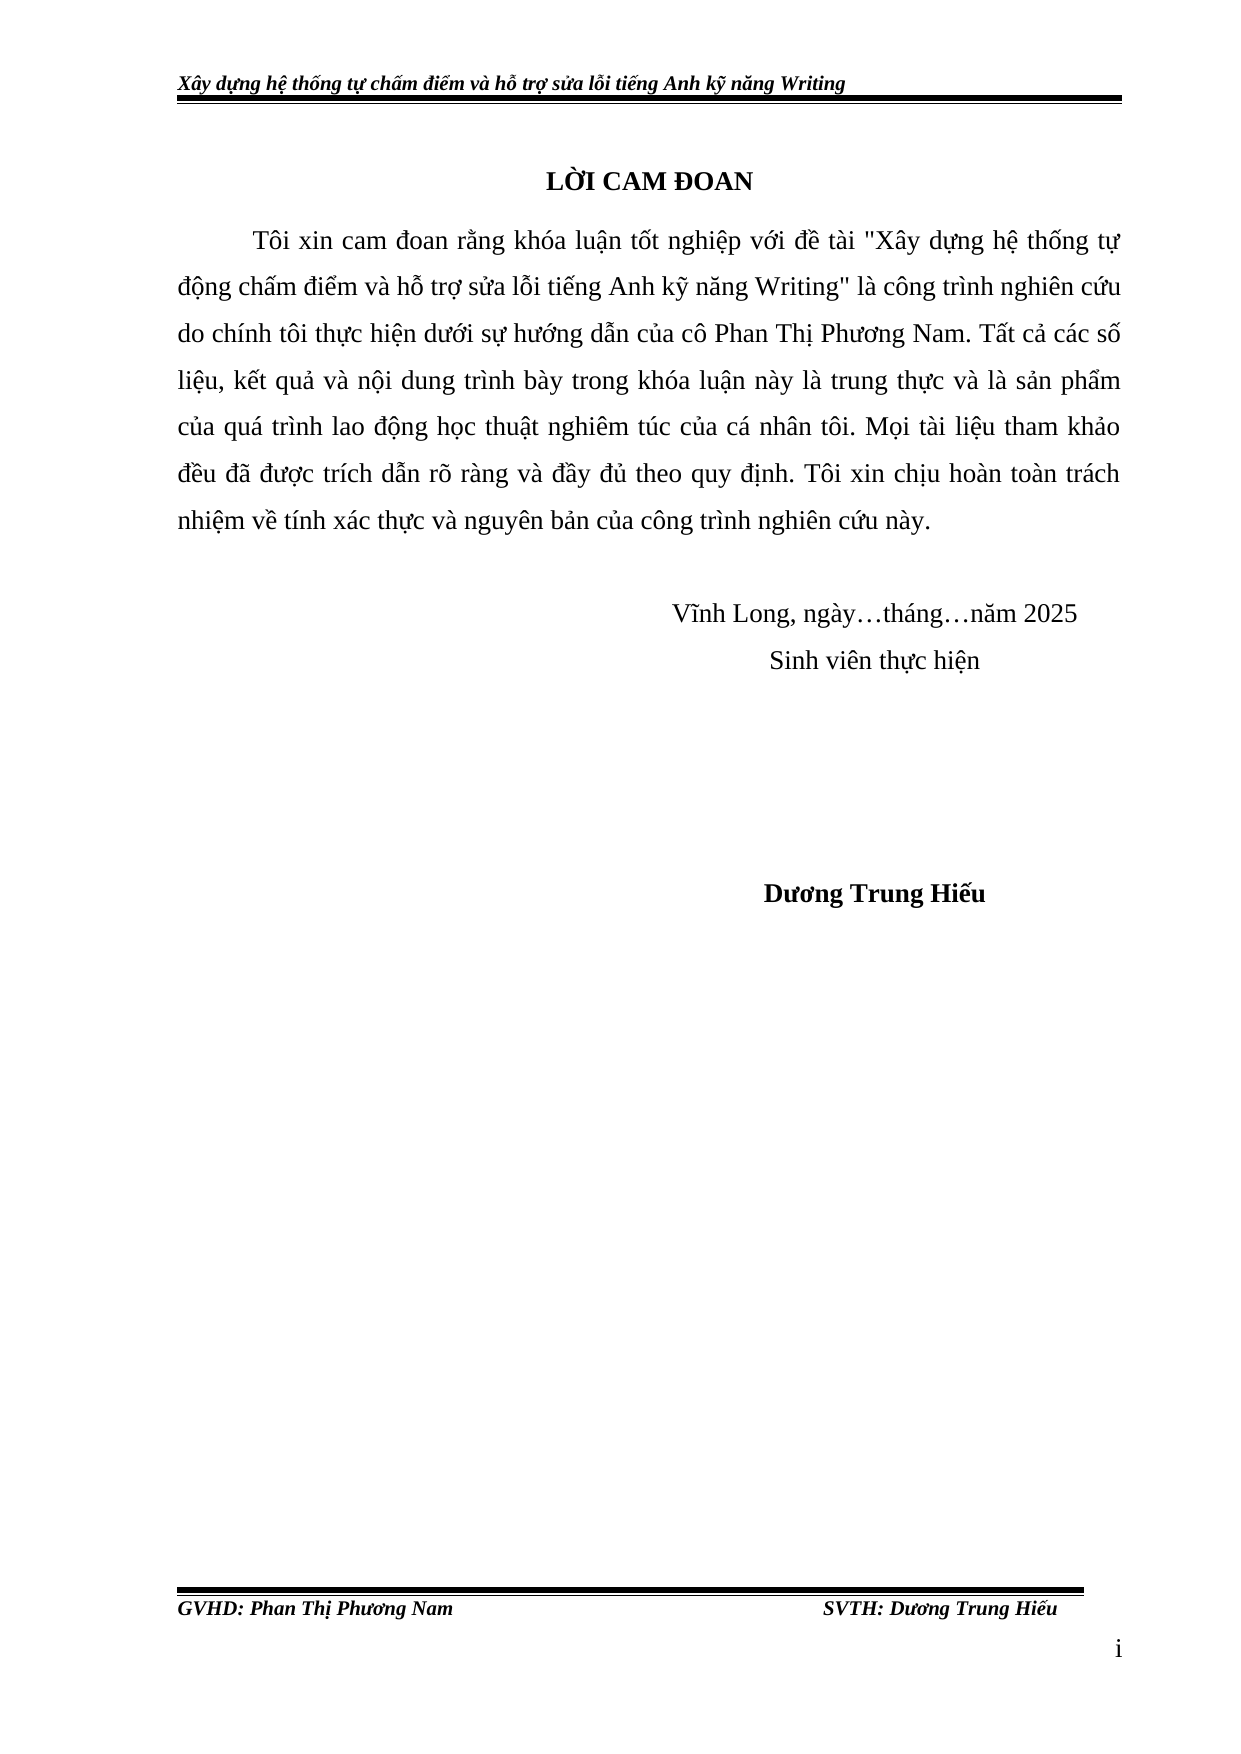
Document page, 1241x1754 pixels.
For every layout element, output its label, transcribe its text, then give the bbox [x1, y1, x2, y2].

text Dương Trung Hiếu [177, 877, 1122, 908]
text Tôi xin cam đoan rằng khóa luận tốt nghiệp với đề tài "Xây dựng hệ thống tự động chấm điểm và hỗ trợ sửa lỗi tiếng Anh kỹ năng Writing" là công trình nghiên cứu do chính tôi thực hiện dưới sự hướng dẫn của cô Phan Thị Phương Nam. Tất cả các số liệu, kết quả và nội dung trình bày trong khóa luận này là trung thực và là sản phẩm của quá trình lao động học thuật nghiêm túc của cá nhân tôi. Mọi tài liệu tham khảo đều đã được trích dẫn rõ ràng và đầy đủ theo quy định. Tôi xin chịu hoàn toàn trách nhiệm về tính xác thực và nguyên bản của công trình nghiên cứu này. [177, 224, 1122, 535]
text Vĩnh Long, ngày…tháng…năm 2025 Sinh viên thực hiện [177, 550, 1122, 722]
subtitle LỜI CAM ĐOAN [177, 164, 1122, 196]
